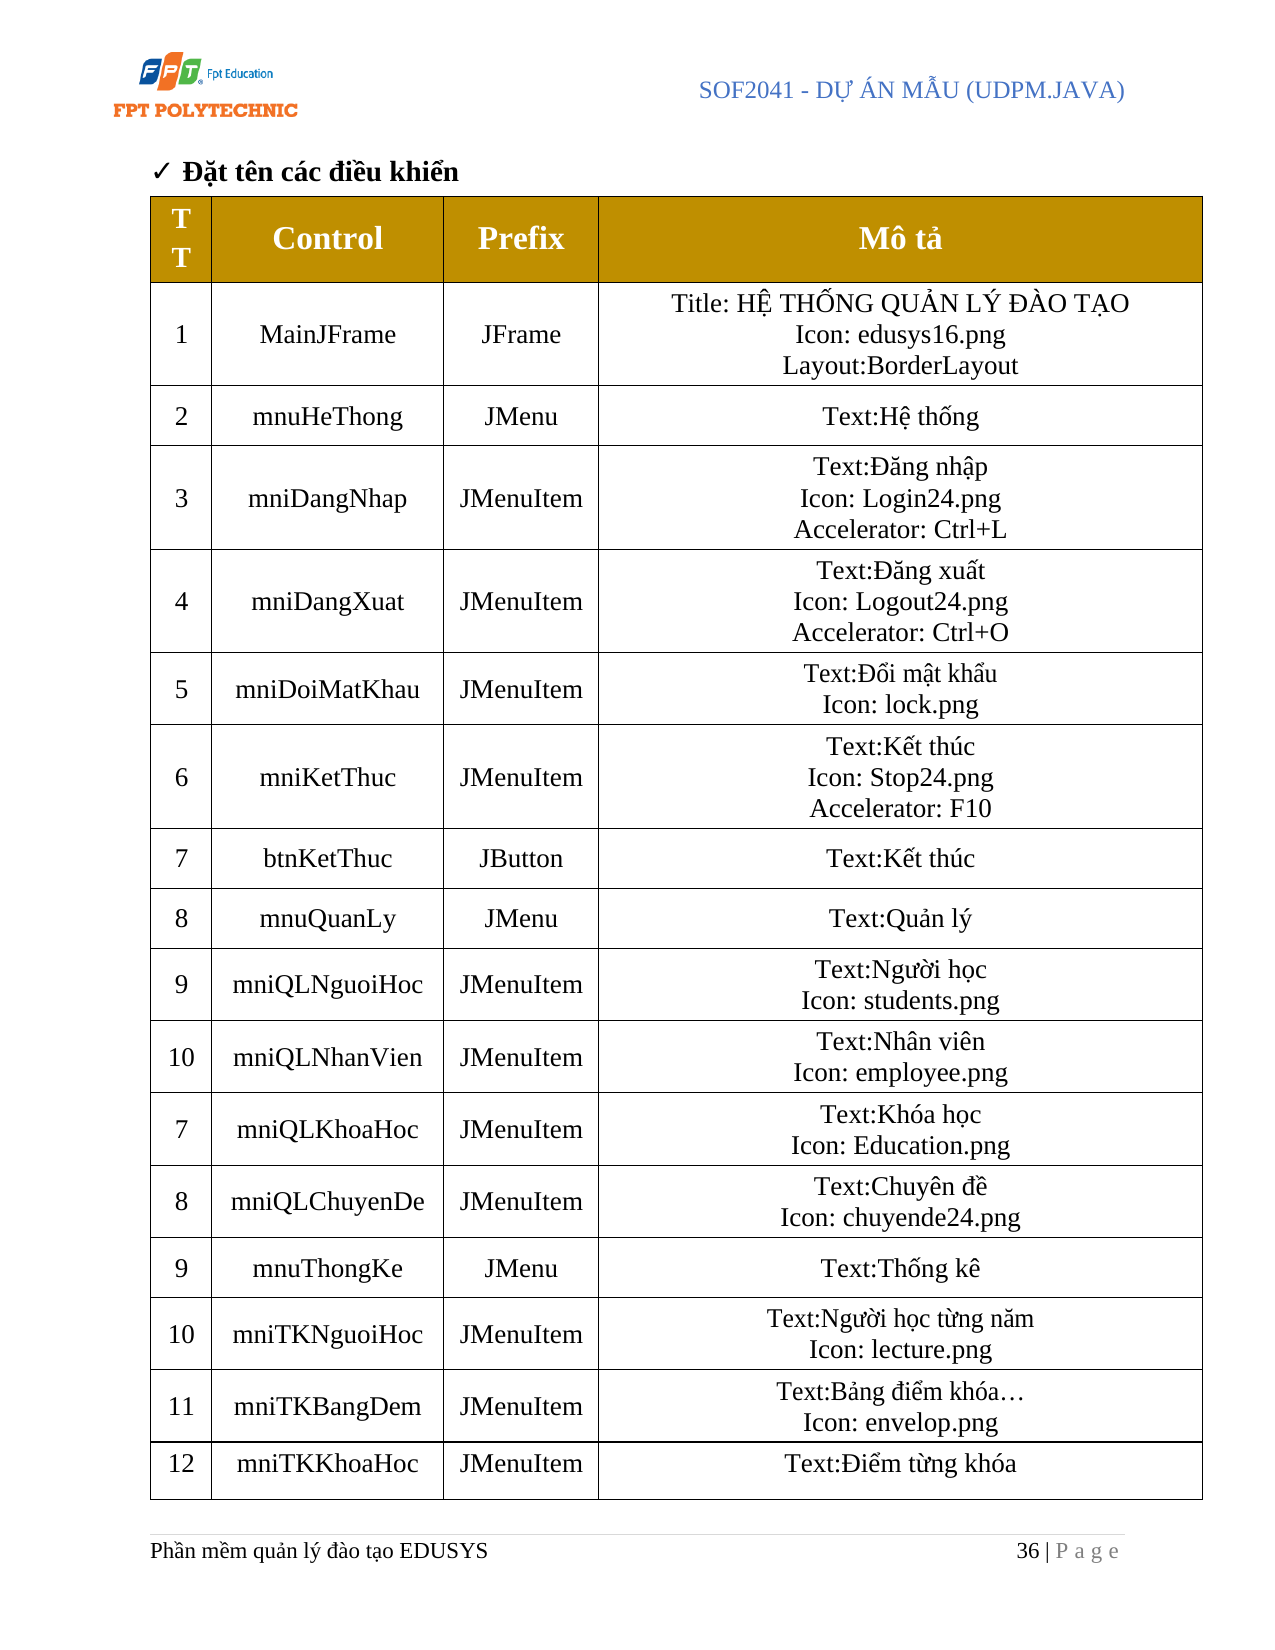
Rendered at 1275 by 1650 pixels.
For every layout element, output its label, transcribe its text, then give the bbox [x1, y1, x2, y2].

table_cell 7 [151, 1093, 211, 1164]
table_cell Text:Chuyên đề Icon: chuyende24.png [599, 1166, 1202, 1237]
table_cell 12 [151, 1443, 211, 1499]
table_cell Text:Kết thúc [599, 829, 1202, 888]
table_cell mniTKNguoiHoc [212, 1298, 443, 1369]
table_cell JMenuItem [444, 550, 598, 652]
table_cell 10 [151, 1298, 211, 1369]
table_cell Text:Đổi mật khẩu Icon: lock.png [599, 653, 1202, 724]
table_cell Title: HỆ THỐNG QUẢN LÝ ĐÀO TẠO Icon: edusys16.png Layout:BorderLayout [599, 283, 1202, 385]
table_cell JMenuItem [444, 1443, 598, 1499]
table_cell JMenu [444, 889, 598, 948]
table_cell mniDangNhap [212, 446, 443, 548]
table_cell JMenuItem [444, 1298, 598, 1369]
table_cell mniDoiMatKhau [212, 653, 443, 724]
table_header Prefix [444, 197, 598, 282]
table_cell mniTKKhoaHoc [212, 1443, 443, 1499]
table_cell JMenuItem [444, 1021, 598, 1092]
table_cell JMenuItem [444, 446, 598, 548]
table_cell mniQLKhoaHoc [212, 1093, 443, 1164]
table_cell JMenuItem [444, 1093, 598, 1164]
table_cell mniQLChuyenDe [212, 1166, 443, 1237]
table_cell 11 [151, 1370, 211, 1441]
table_cell mniTKBangDem [212, 1370, 443, 1441]
table_cell 6 [151, 725, 211, 828]
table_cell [599, 1443, 1202, 1499]
table_cell 10 [151, 1021, 211, 1092]
table_header Control [212, 197, 443, 282]
table_cell Text:Nhân viên Icon: employee.png [599, 1021, 1202, 1092]
table_cell Text:Kết thúc Icon: Stop24.png Accelerator: F10 [599, 725, 1202, 828]
table_cell mniQLNhanVien [212, 1021, 443, 1092]
table_cell 1 [151, 283, 211, 385]
picture [113, 52, 298, 117]
table_cell 8 [151, 889, 211, 948]
text ✓ Đặt tên các điều khiển [150, 150, 1125, 190]
table_cell 7 [151, 829, 211, 888]
table_cell mnuQuanLy [212, 889, 443, 948]
table_cell Text:Người học từng năm Icon: lecture.png [599, 1298, 1202, 1369]
table_cell Text:Bảng điểm khóa… Icon: envelop.png [599, 1370, 1202, 1441]
table_cell Text:Hệ thống [599, 386, 1202, 445]
table_cell MainJFrame [212, 283, 443, 385]
table_cell mnuHeThong [212, 386, 443, 445]
table_cell 4 [151, 550, 211, 652]
table_cell JMenuItem [444, 653, 598, 724]
table_cell mniDangXuat [212, 550, 443, 652]
table_cell 3 [151, 446, 211, 548]
table_cell 9 [151, 1238, 211, 1297]
table_header TT [151, 197, 211, 282]
table_cell mniQLNguoiHoc [212, 949, 443, 1020]
table_cell JMenuItem [444, 725, 598, 828]
table_cell Text:Người học Icon: students.png [599, 949, 1202, 1020]
table_cell 5 [151, 653, 211, 724]
table_cell 9 [151, 949, 211, 1020]
table_cell JFrame [444, 283, 598, 385]
table_cell Text:Khóa học Icon: Education.png [599, 1093, 1202, 1164]
table_header Mô tả [599, 197, 1202, 282]
table_cell mniKetThuc [212, 725, 443, 828]
table_cell 8 [151, 1166, 211, 1237]
table_cell JButton [444, 829, 598, 888]
table_cell JMenuItem [444, 1166, 598, 1237]
table_cell Text:Quản lý [599, 889, 1202, 948]
table_cell Text:Thống kê [599, 1238, 1202, 1297]
table_cell 2 [151, 386, 211, 445]
table_cell JMenu [444, 1238, 598, 1297]
table_cell Text:Đăng xuất Icon: Logout24.png Accelerator: Ctrl+O [599, 550, 1202, 652]
table_cell JMenuItem [444, 1370, 598, 1441]
table_cell mnuThongKe [212, 1238, 443, 1297]
table_cell Text:Đăng nhập Icon: Login24.png Accelerator: Ctrl+L [599, 446, 1202, 548]
table_cell JMenuItem [444, 949, 598, 1020]
table_cell btnKetThuc [212, 829, 443, 888]
table_cell JMenu [444, 386, 598, 445]
